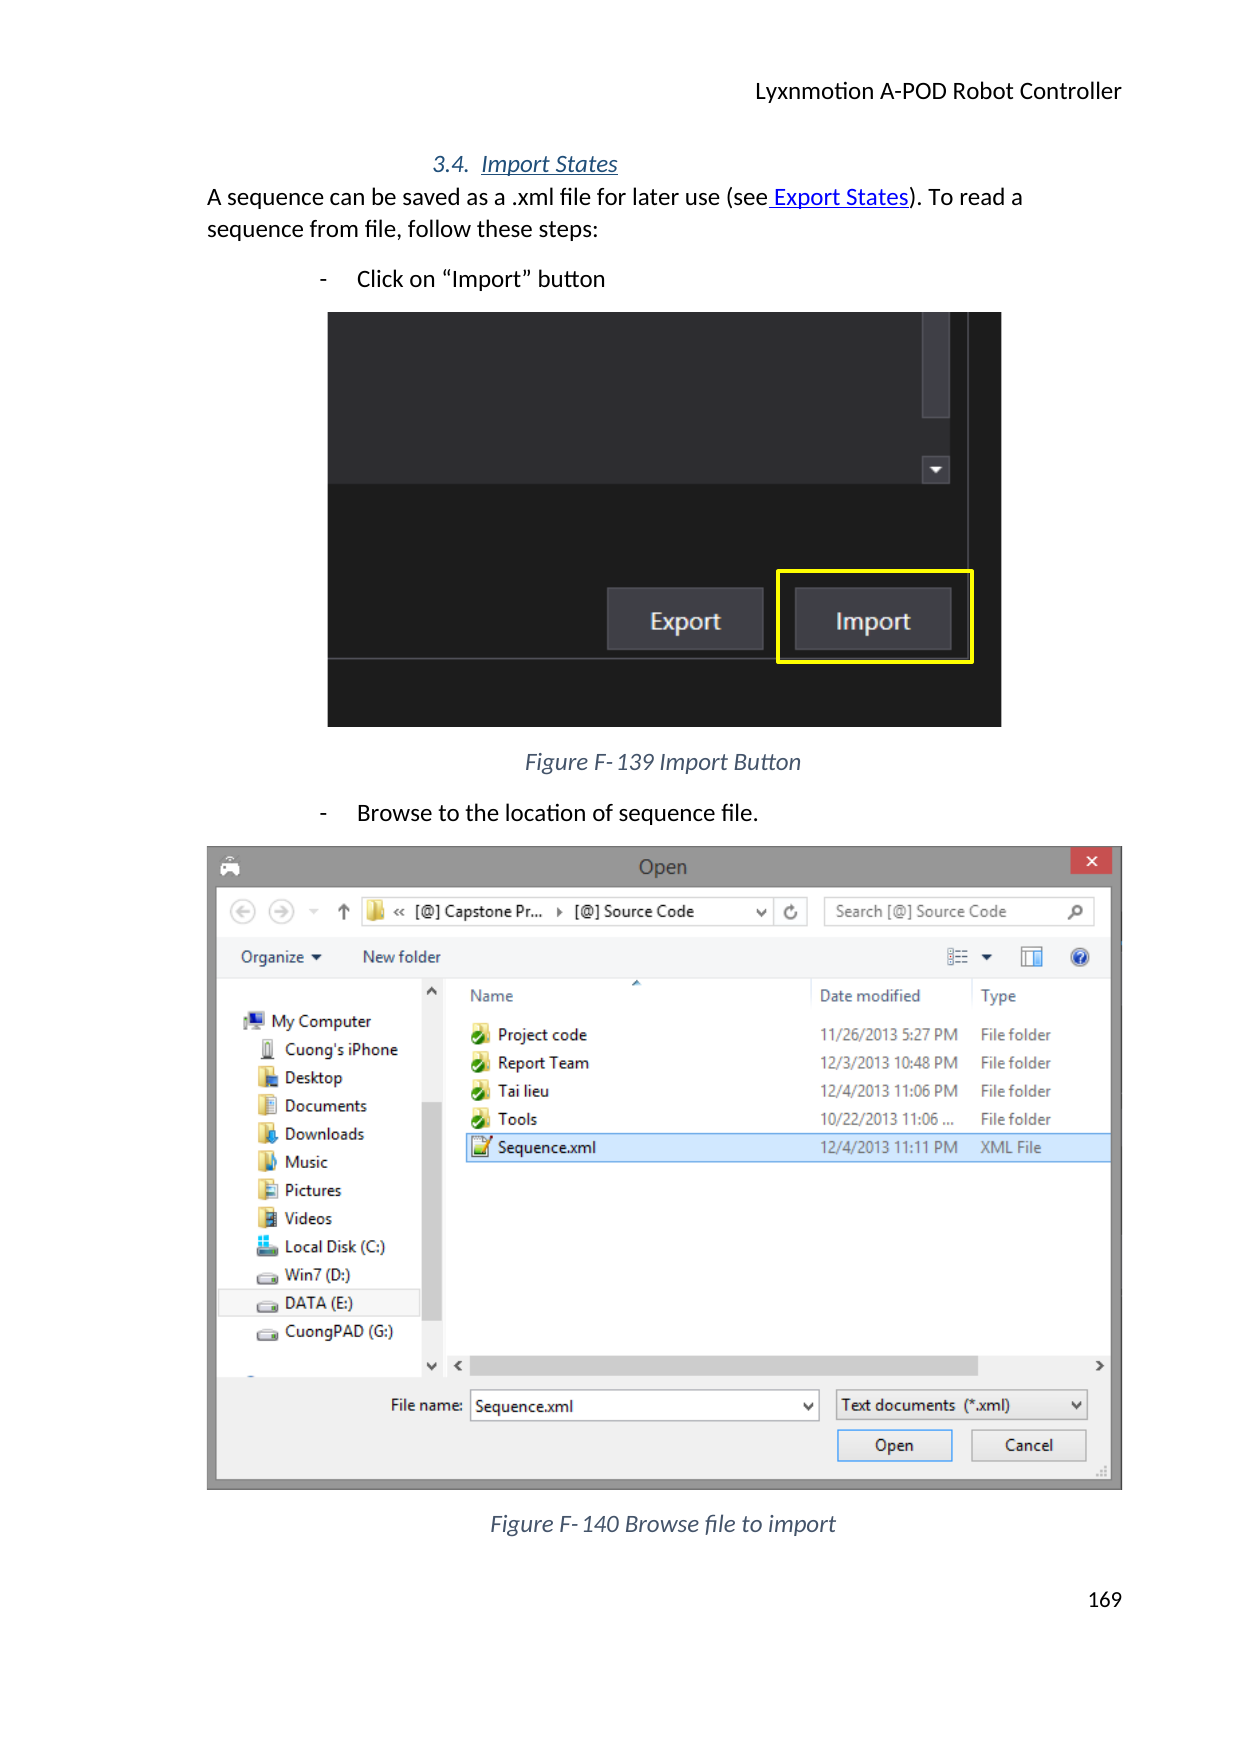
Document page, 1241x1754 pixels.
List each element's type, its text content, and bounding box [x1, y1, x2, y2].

subtitle Import States [432, 148, 1122, 178]
picture [206, 846, 1123, 1490]
list Browse to the location of sequence file. [319, 797, 1122, 828]
text A sequence can be saved as a .xml file for later use (see Export States). To read a sequence from file, follow these steps: [207, 181, 1122, 244]
picture [327, 312, 1002, 727]
list Click on “Import” button [319, 263, 1122, 294]
